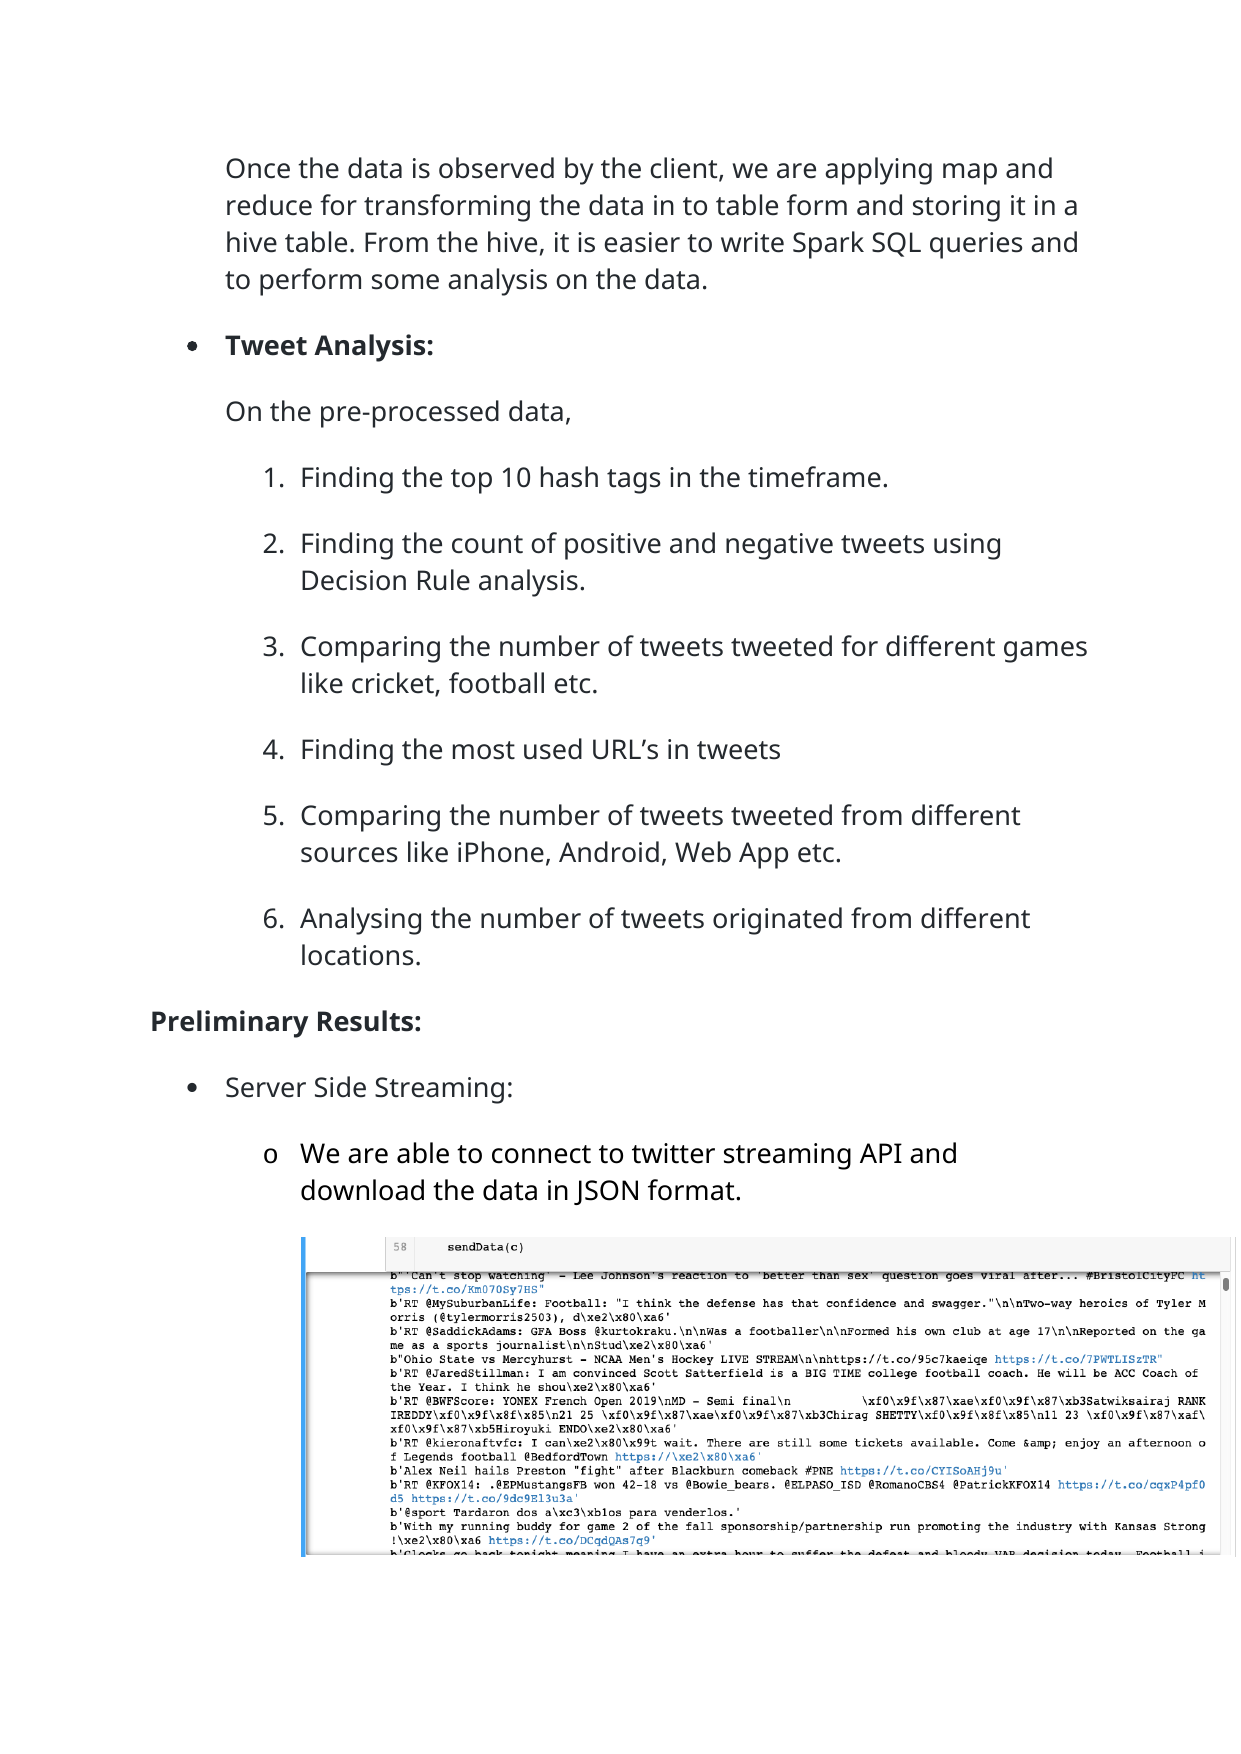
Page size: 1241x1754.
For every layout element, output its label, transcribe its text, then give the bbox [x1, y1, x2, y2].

text Once the data is observed by the client, we are applying map and reduce for transforming the data in to table form and storing it in a hive table. From the hive, it is easier to write Spark SQL queries and to perform some analysis on the data. [225, 150, 1090, 297]
text Preliminary Results: [150, 1002, 1090, 1039]
list Finding the top 10 hash tags in the timeframe. [262, 459, 1090, 496]
list Finding the count of positive and negative tweets using Decision Rule analysis. [262, 525, 1090, 598]
list Analysing the number of tweets originated from different locations. [262, 899, 1090, 973]
list Comparing the number of tweets tweeted for different games like cricket, football etc. [262, 628, 1090, 701]
list Comparing the number of tweets tweeted from different sources like iPhone, Android, Web App etc. [262, 797, 1090, 870]
list Server Side Streaming: [187, 1068, 1090, 1105]
list We are able to connect to twitter streaming API and download the data in JSON format. [262, 1134, 1090, 1208]
text On the pre-processed data, [225, 393, 1090, 429]
list Tweet Analysis: [187, 327, 1090, 363]
picture [300, 1237, 1241, 1557]
list Finding the most used URL’s in tweets [262, 731, 1090, 767]
